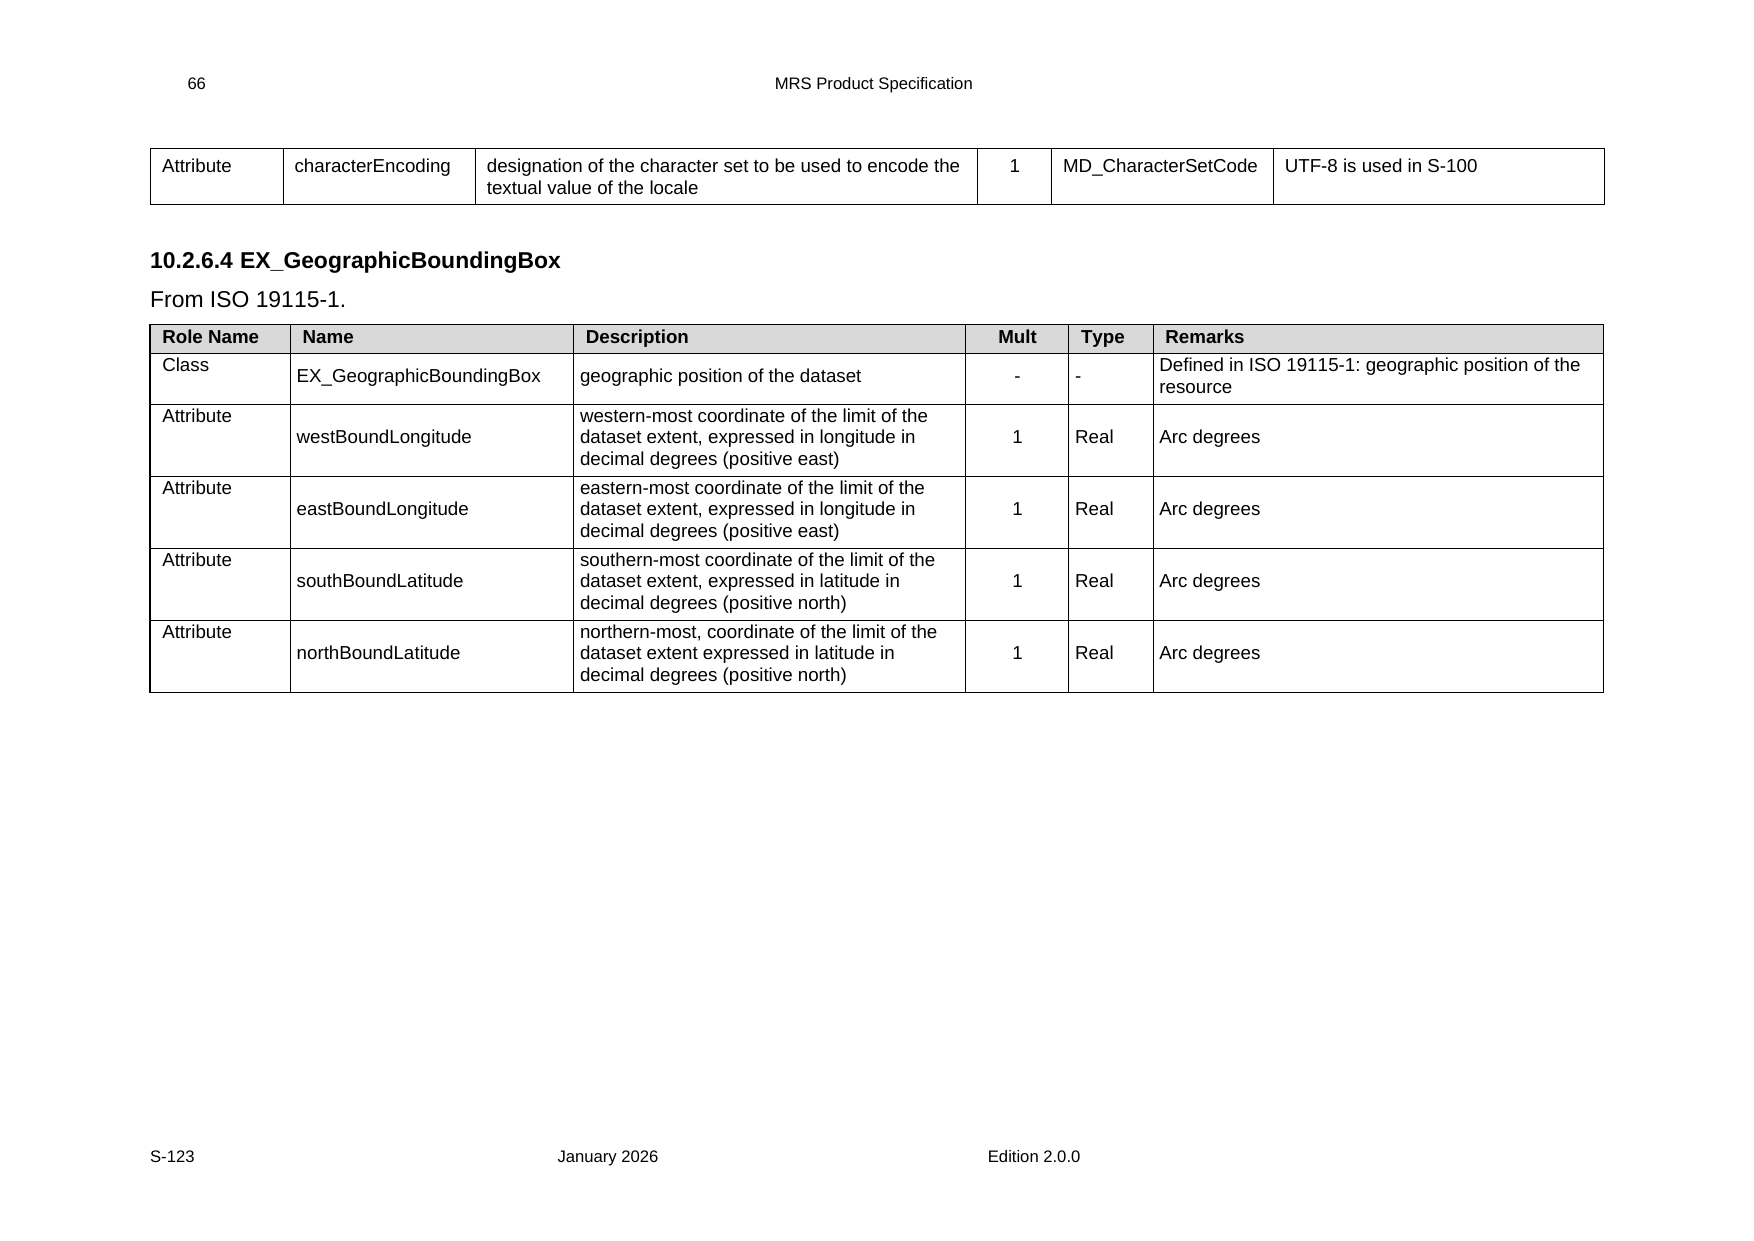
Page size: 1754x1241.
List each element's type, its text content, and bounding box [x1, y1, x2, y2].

table_header Type [1069, 325, 1153, 353]
table_header Mult [966, 325, 1068, 353]
table_cell Real [1069, 621, 1153, 692]
table_cell Defined in ISO 19115-1: geographic position of the resource [1154, 354, 1603, 404]
table_header Description [574, 325, 965, 353]
table_cell southern-most coordinate of the limit of the dataset extent, expressed in latitude in decimal degrees (positive north) [574, 549, 965, 619]
table_cell Arc degrees [1154, 477, 1603, 548]
table_cell Attribute [151, 621, 290, 692]
table_cell northern-most, coordinate of the limit of the dataset extent expressed in latitude in decimal degrees (positive north) [574, 621, 965, 692]
table_cell Class [151, 354, 290, 404]
table_header Name [291, 325, 573, 353]
table_cell western-most coordinate of the limit of the dataset extent, expressed in longitude in decimal degrees (positive east) [574, 405, 965, 476]
table_cell EX_GeographicBoundingBox [291, 354, 573, 404]
table_cell UTF-8 is used in S-100 [1274, 149, 1604, 204]
table_cell characterEncoding [284, 149, 475, 204]
table_cell Attribute [151, 477, 290, 548]
table_cell 1 [978, 149, 1051, 204]
table_cell Arc degrees [1154, 621, 1603, 692]
table_cell - [1069, 354, 1153, 404]
table_cell 1 [966, 621, 1068, 692]
table_cell Real [1069, 549, 1153, 619]
table_cell southBoundLatitude [291, 549, 573, 619]
text From ISO 19115-1. [150, 286, 1604, 312]
table_cell 1 [966, 549, 1068, 619]
subtitle EX_GeographicBoundingBox [150, 247, 1604, 273]
table_cell westBoundLongitude [291, 405, 573, 476]
table_cell Real [1069, 405, 1153, 476]
table_cell Attribute [151, 549, 290, 619]
table_cell Arc degrees [1154, 549, 1603, 619]
table_cell Attribute [151, 149, 283, 204]
table_header Role Name [151, 325, 290, 353]
table_cell MD_CharacterSetCode [1052, 149, 1273, 204]
table_cell eastBoundLongitude [291, 477, 573, 548]
table_cell northBoundLatitude [291, 621, 573, 692]
table_cell Real [1069, 477, 1153, 548]
table_cell 1 [966, 405, 1068, 476]
table_cell Arc degrees [1154, 405, 1603, 476]
table_cell Attribute [151, 405, 290, 476]
table_cell eastern-most coordinate of the limit of the dataset extent, expressed in longitude in decimal degrees (positive east) [574, 477, 965, 548]
table_cell 1 [966, 477, 1068, 548]
table_cell geographic position of the dataset [574, 354, 965, 404]
table_header Remarks [1154, 325, 1603, 353]
table_cell designation of the character set to be used to encode the textual value of the locale [476, 149, 977, 204]
table_cell - [966, 354, 1068, 404]
